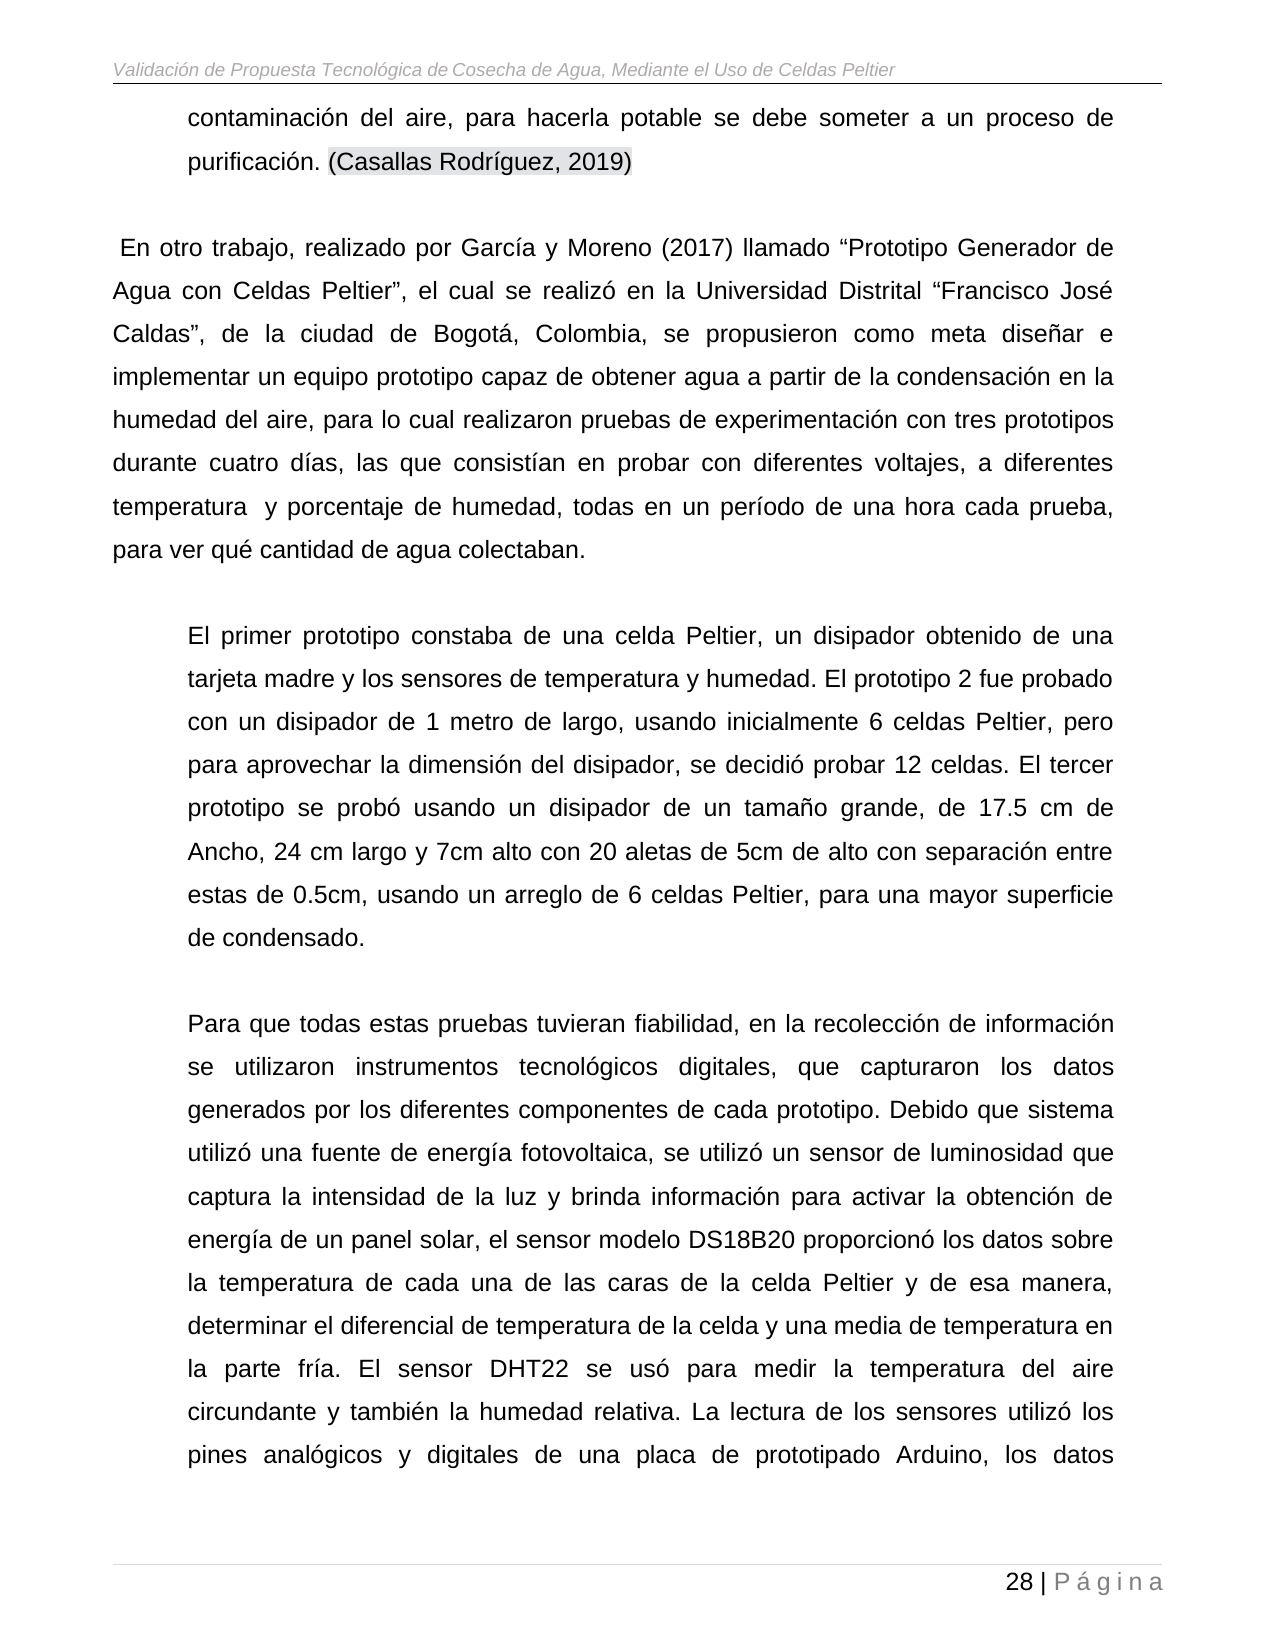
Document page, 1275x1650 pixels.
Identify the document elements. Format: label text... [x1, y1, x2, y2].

text En otro trabajo, realizado por García y Moreno (2017) llamado “Prototipo Generador de Agua con Celdas Peltier”, el cual se realizó en la Universidad Distrital “Francisco José Caldas”, de la ciudad de Bogotá, Colombia, se propusieron como meta diseñar e implementar un equipo prototipo capaz de obtener agua a partir de la condensación en la humedad del aire, para lo cual realizaron pruebas de experimentación con tres prototipos durante cuatro días, las que consistían en probar con diferentes voltajes, a diferentes temperatura y porcentaje de humedad, todas en un período de una hora cada prueba, para ver qué cantidad de agua colectaban. [112, 233, 1116, 563]
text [187, 1009, 1116, 1469]
text El primer prototipo constaba de una celda Peltier, un disipador obtenido de una tarjeta madre y los sensores de temperatura y humedad. El prototipo 2 fue probado con un disipador de 1 metro de largo, usando inicialmente 6 celdas Peltier, pero para aprovechar la dimensión del disipador, se decidió probar 12 celdas. El tercer prototipo se probó usando un disipador de un tamaño grande, de 17.5 cm de Ancho, 24 cm largo y 7cm alto con 20 aletas de 5cm de alto con separación entre estas de 0.5cm, usando un arreglo de 6 celdas Peltier, para una mayor superficie de condensado. [187, 621, 1116, 952]
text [187, 103, 1116, 175]
